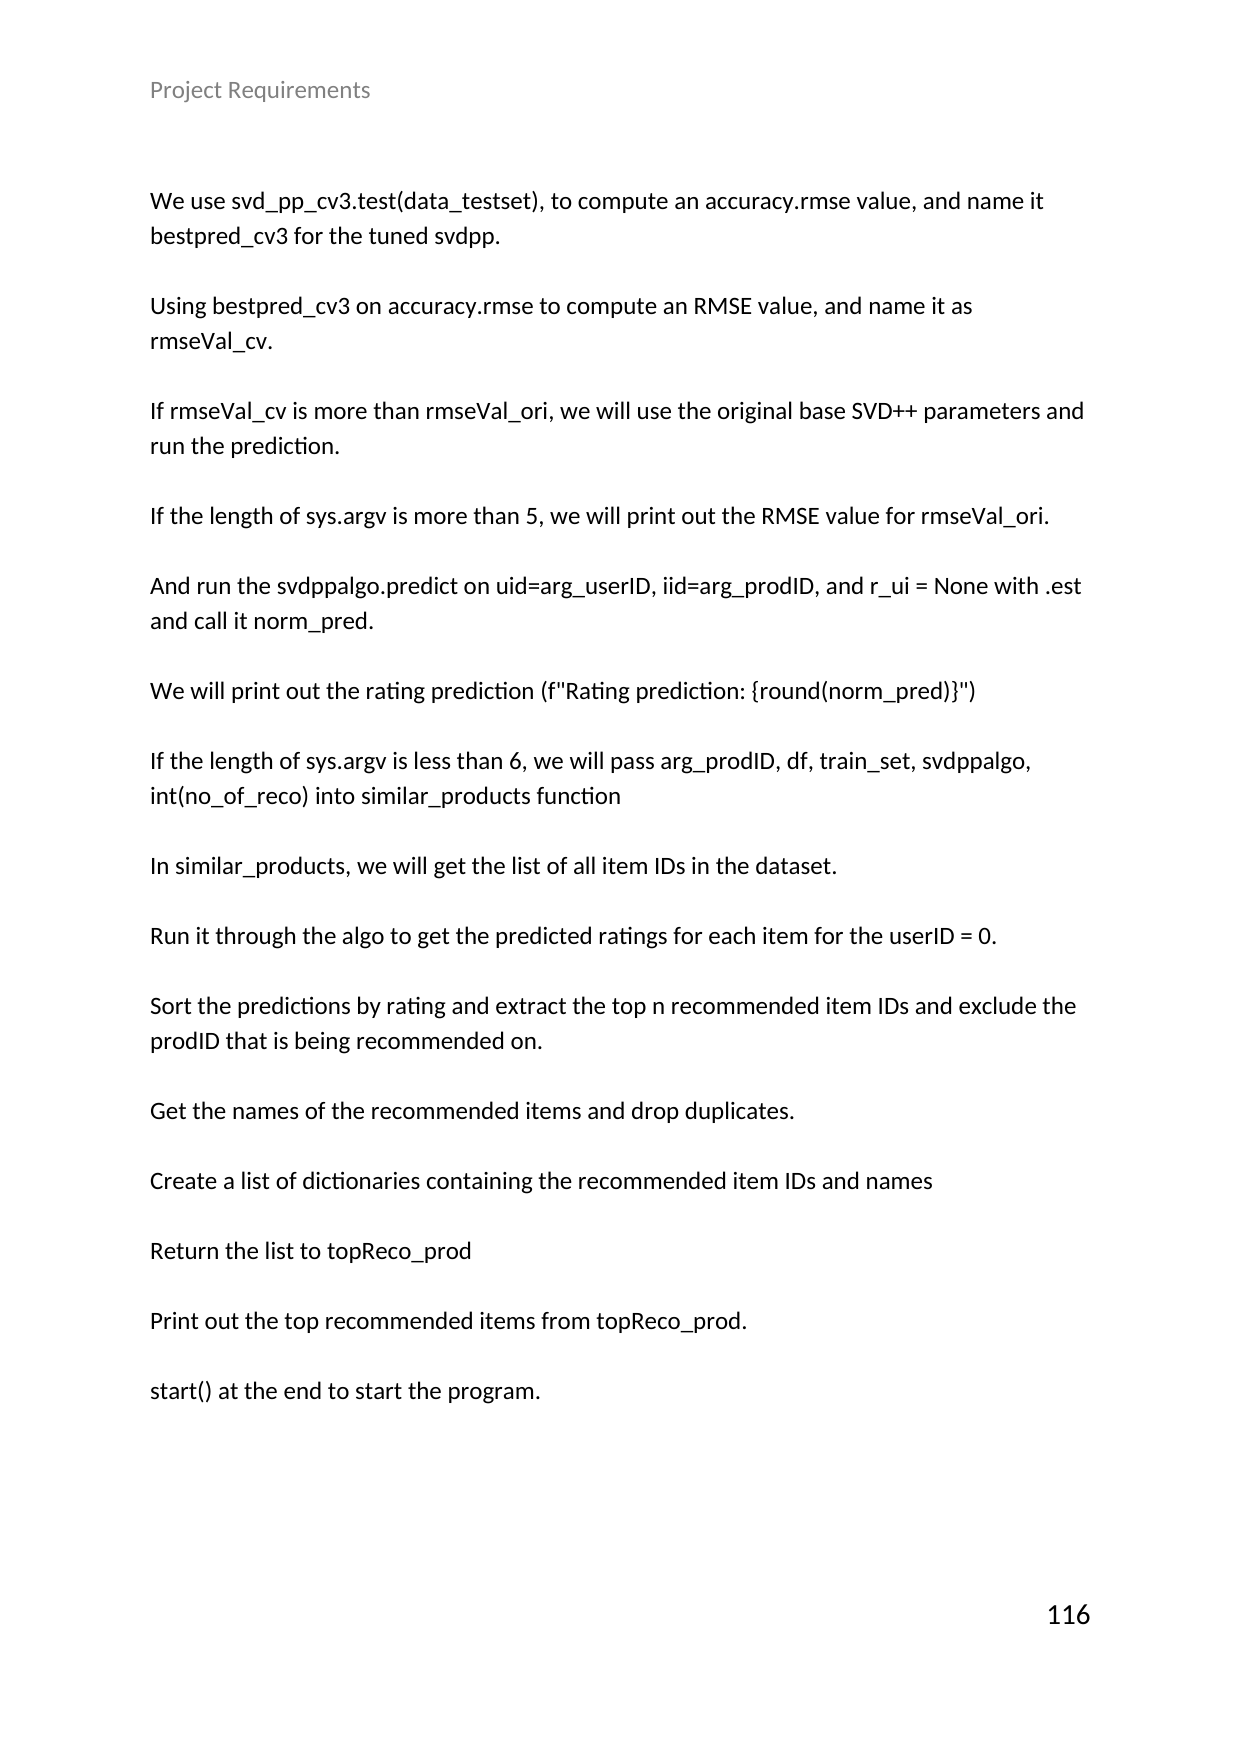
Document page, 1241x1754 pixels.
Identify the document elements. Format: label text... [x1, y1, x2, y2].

text And run the svdppalgo.predict on uid=arg_userID, iid=arg_prodID, and r_ui = None with .est and call it norm_pred. [150, 570, 1090, 636]
text In similar_products, we will get the list of all item IDs in the dataset. [150, 850, 1090, 881]
text We use svd_pp_cv3.test(data_testset), to compute an accuracy.rmse value, and name it bestpred_cv3 for the tuned svdpp. [150, 185, 1090, 251]
text Using bestpred_cv3 on accuracy.rmse to compute an RMSE value, and name it as rmseVal_cv. [150, 290, 1090, 356]
text Get the names of the recommended items and drop duplicates. [150, 1095, 1090, 1126]
text Create a list of dictionaries containing the recommended item IDs and names [150, 1165, 1090, 1196]
text If rmseVal_cv is more than rmseVal_ori, we will use the original base SVD++ parameters and run the prediction. [150, 395, 1090, 461]
text If the length of sys.argv is less than 6, we will pass arg_prodID, df, train_set, svdppalgo, int(no_of_reco) into similar_products function [150, 745, 1090, 811]
text start() at the end to start the program. [150, 1375, 1090, 1406]
text We will print out the rating prediction (f"Rating prediction: {round(norm_pred)}") [150, 675, 1090, 706]
text Return the list to topReco_prod [150, 1235, 1090, 1266]
text Run it through the algo to get the predicted ratings for each item for the userID = 0. [150, 920, 1090, 951]
text Print out the top recommended items from topReco_prod. [150, 1305, 1090, 1336]
text Sort the predictions by rating and extract the top n recommended item IDs and exclude the prodID that is being recommended on. [150, 990, 1090, 1056]
text If the length of sys.argv is more than 5, we will print out the RMSE value for rmseVal_ori. [150, 500, 1090, 531]
